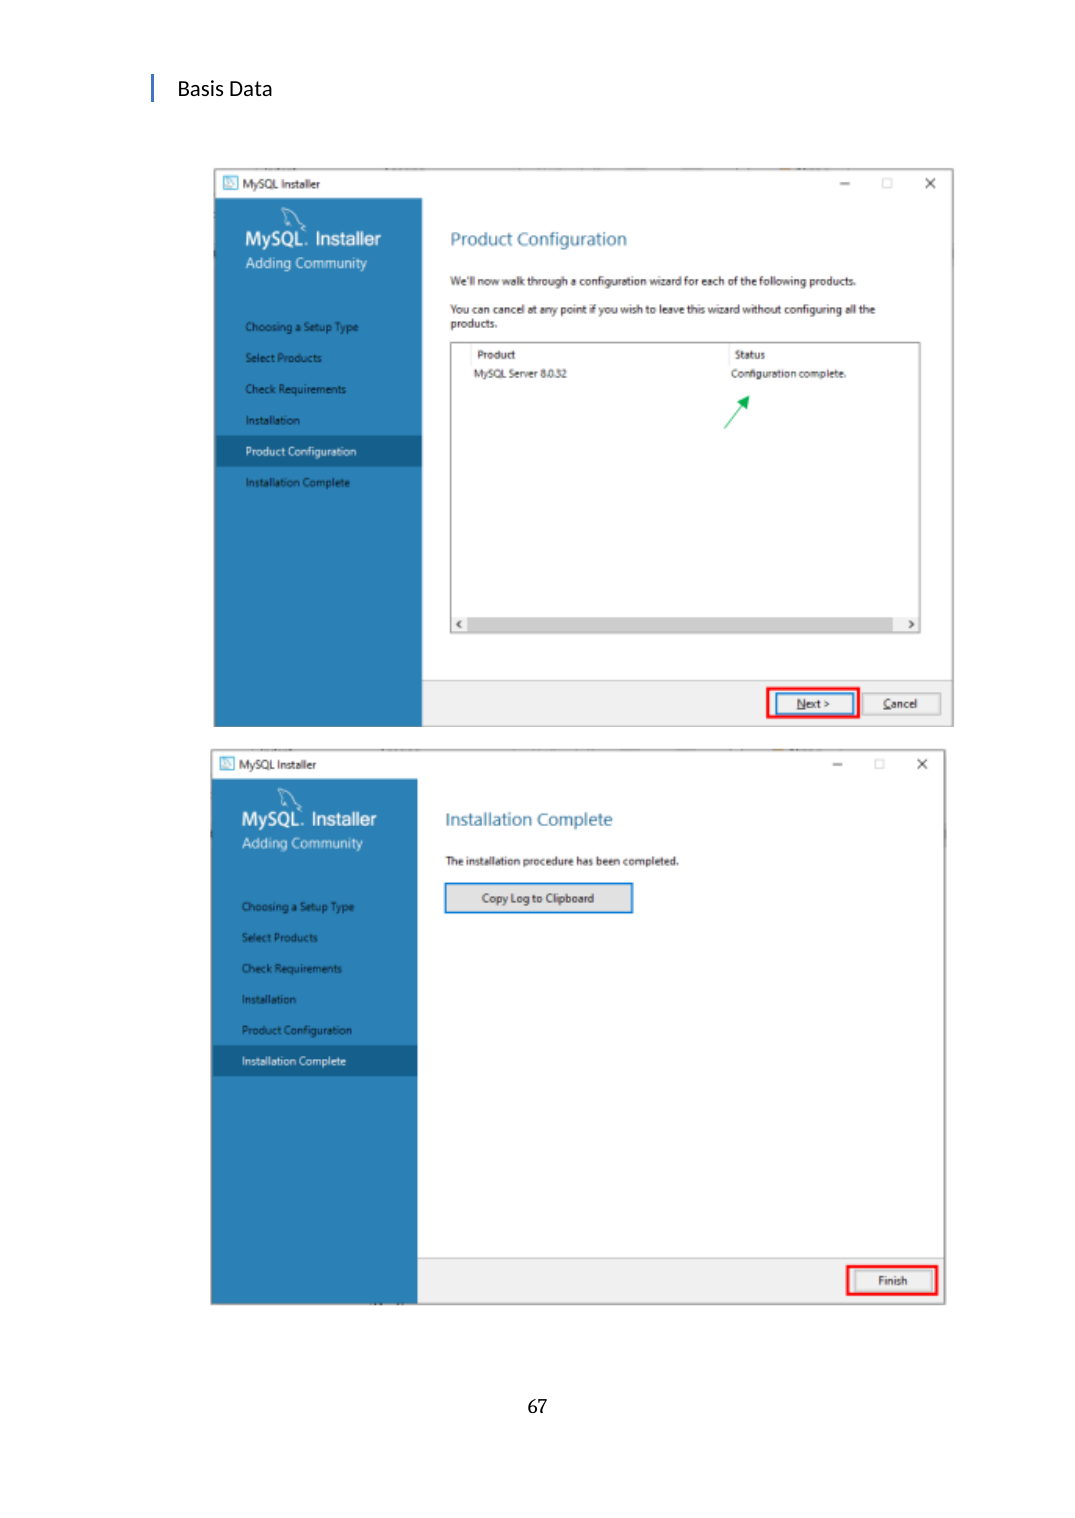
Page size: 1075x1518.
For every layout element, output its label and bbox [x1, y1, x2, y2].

picture [206, 740, 953, 1310]
picture [206, 159, 962, 727]
